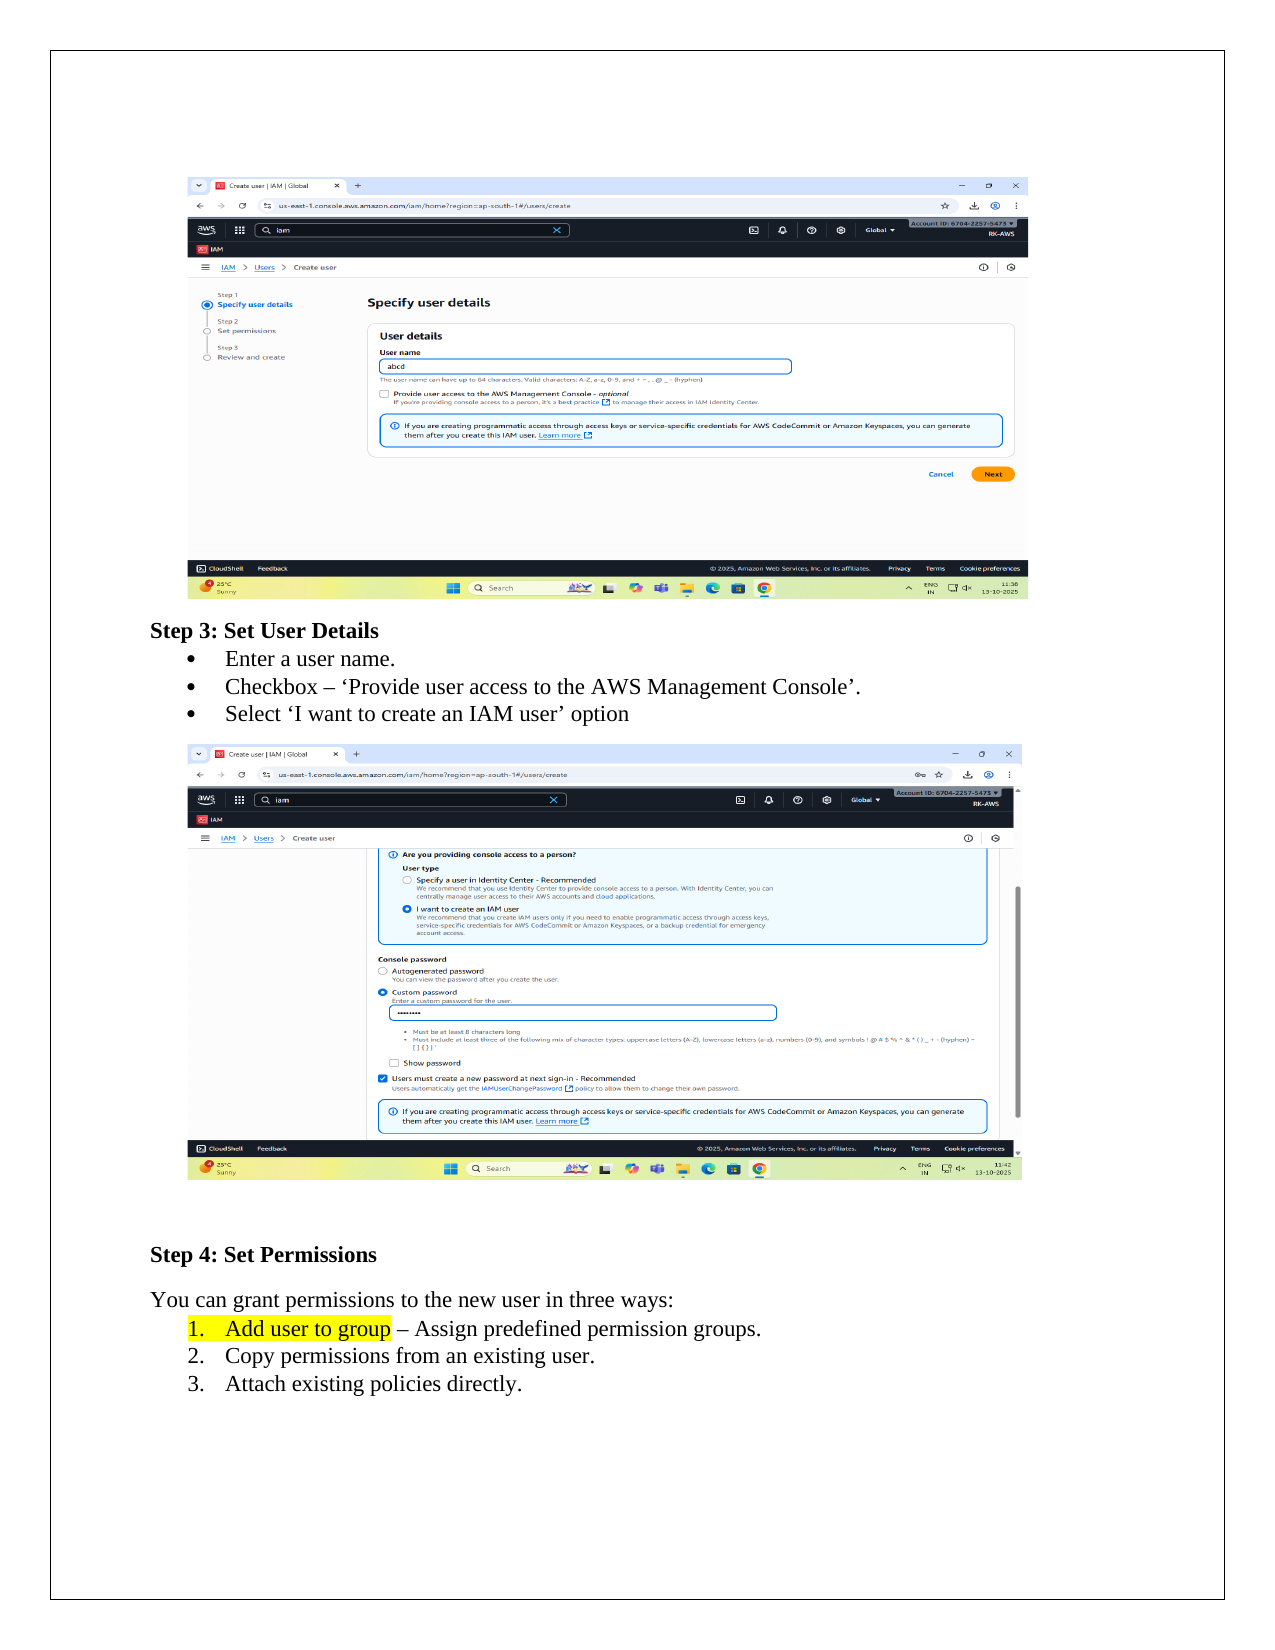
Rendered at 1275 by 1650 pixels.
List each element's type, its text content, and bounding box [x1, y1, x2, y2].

list Checkbox – ‘Provide user access to the AWS Management Console’. [187, 673, 1152, 699]
list Add user to group – Assign predefined permission groups. [391, 1315, 1152, 1341]
list Attach existing policies directly. [187, 1370, 1152, 1397]
picture [187, 744, 1022, 1180]
list Select ‘I want to create an IAM user’ option [187, 701, 1152, 727]
text Step 4: Set Permissions [150, 1241, 1152, 1268]
text You can grant permissions to the new user in three ways: [150, 1287, 1152, 1313]
list Copy permissions from an existing user. [187, 1343, 1152, 1369]
list Enter a user name. [187, 645, 1152, 672]
text Step 3: Set User Details [150, 617, 1152, 643]
picture [187, 177, 1029, 599]
